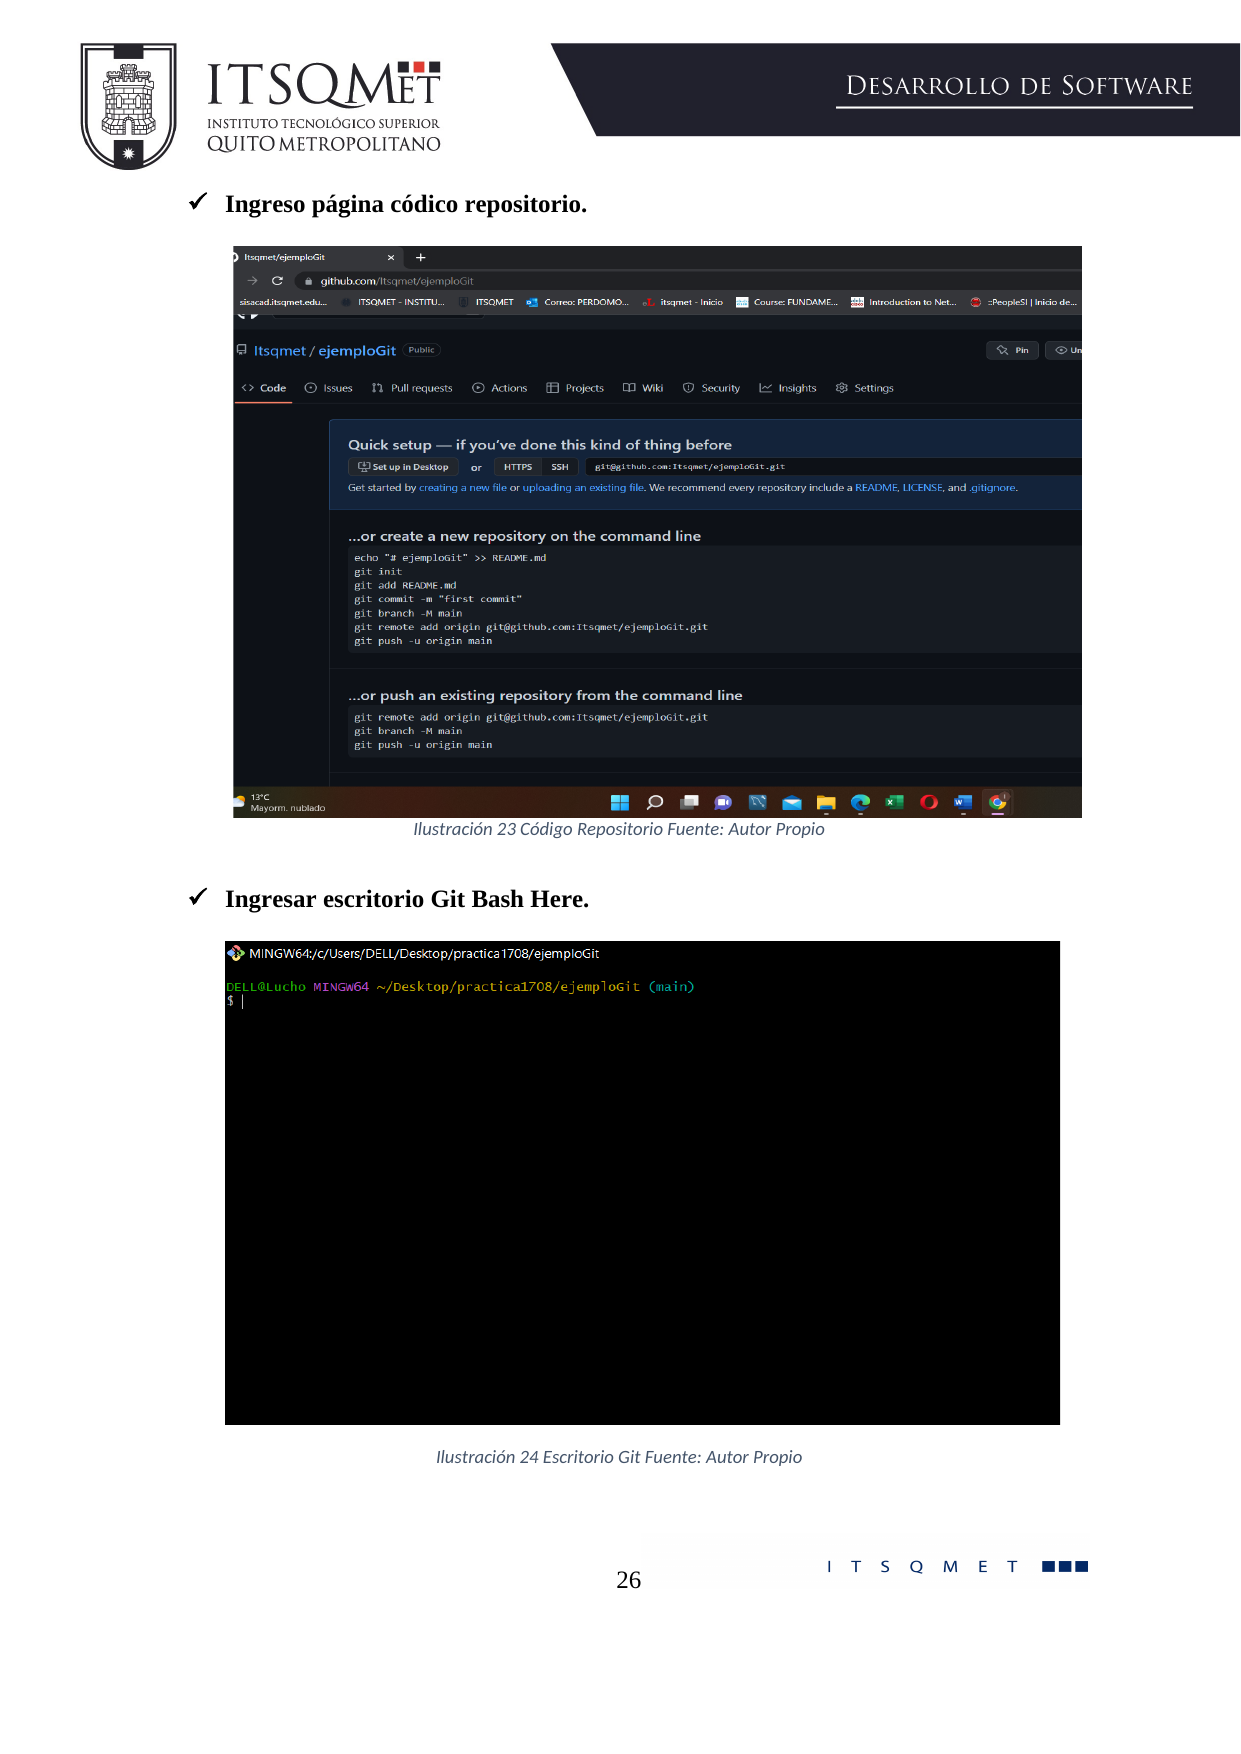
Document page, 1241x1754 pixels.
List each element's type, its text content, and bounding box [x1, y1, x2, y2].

text Ilustración 24 Escritorio Git Fuente: Autor Propio [150, 1446, 1090, 1469]
list Ingreso página códico repositorio. [187, 189, 1090, 217]
picture [0, 1, 1241, 187]
picture [225, 941, 1060, 1425]
picture [641, 1533, 1091, 1589]
text Ilustración 23 Código Repositorio Fuente: Autor Propio [150, 817, 1090, 840]
picture [233, 246, 1082, 818]
list Ingresar escritorio Git Bash Here. [187, 884, 1090, 913]
